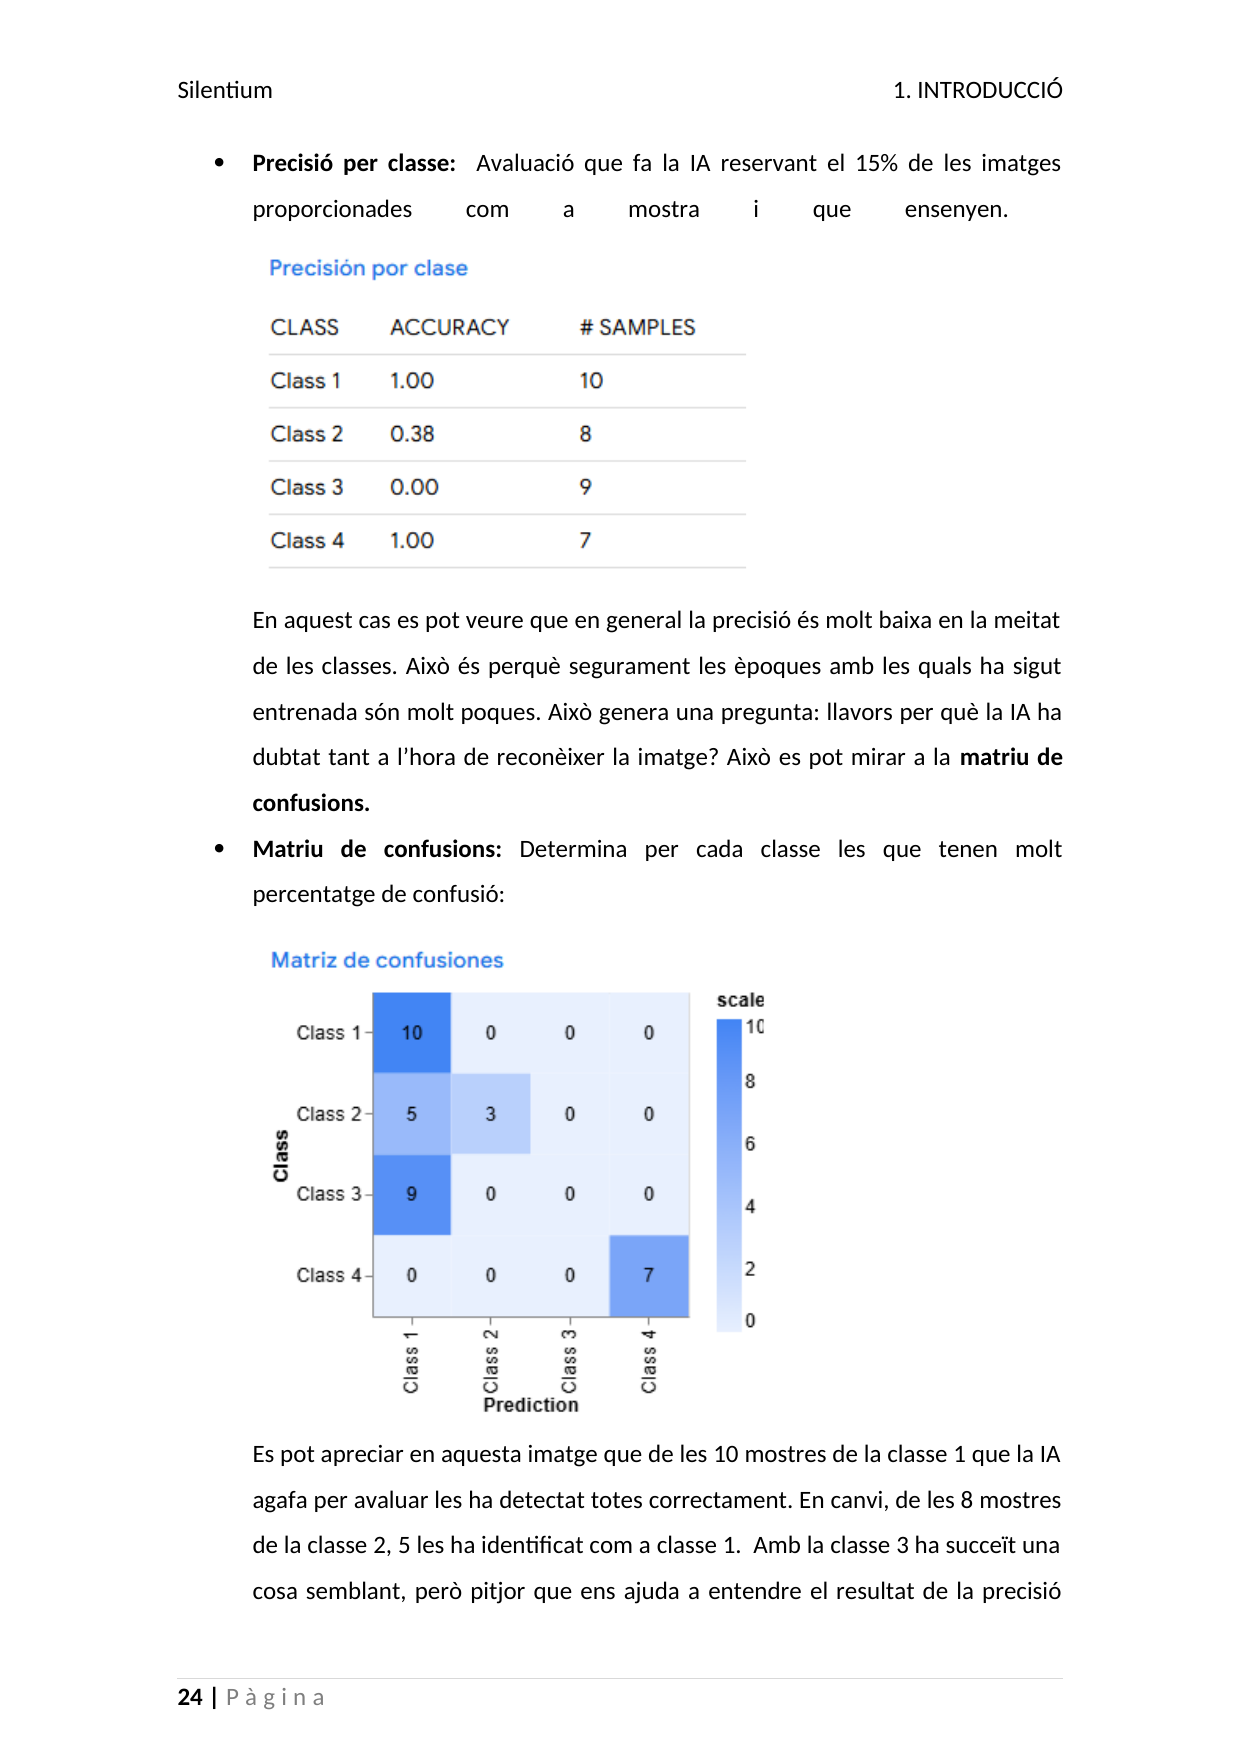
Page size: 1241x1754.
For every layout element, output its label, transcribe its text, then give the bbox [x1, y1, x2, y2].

list Matriu de confusions: Determina per cada classe les que tenen molt percentatge de confusió: [215, 833, 1063, 909]
picture [252, 239, 747, 589]
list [252, 1438, 1063, 1606]
picture [252, 924, 775, 1423]
